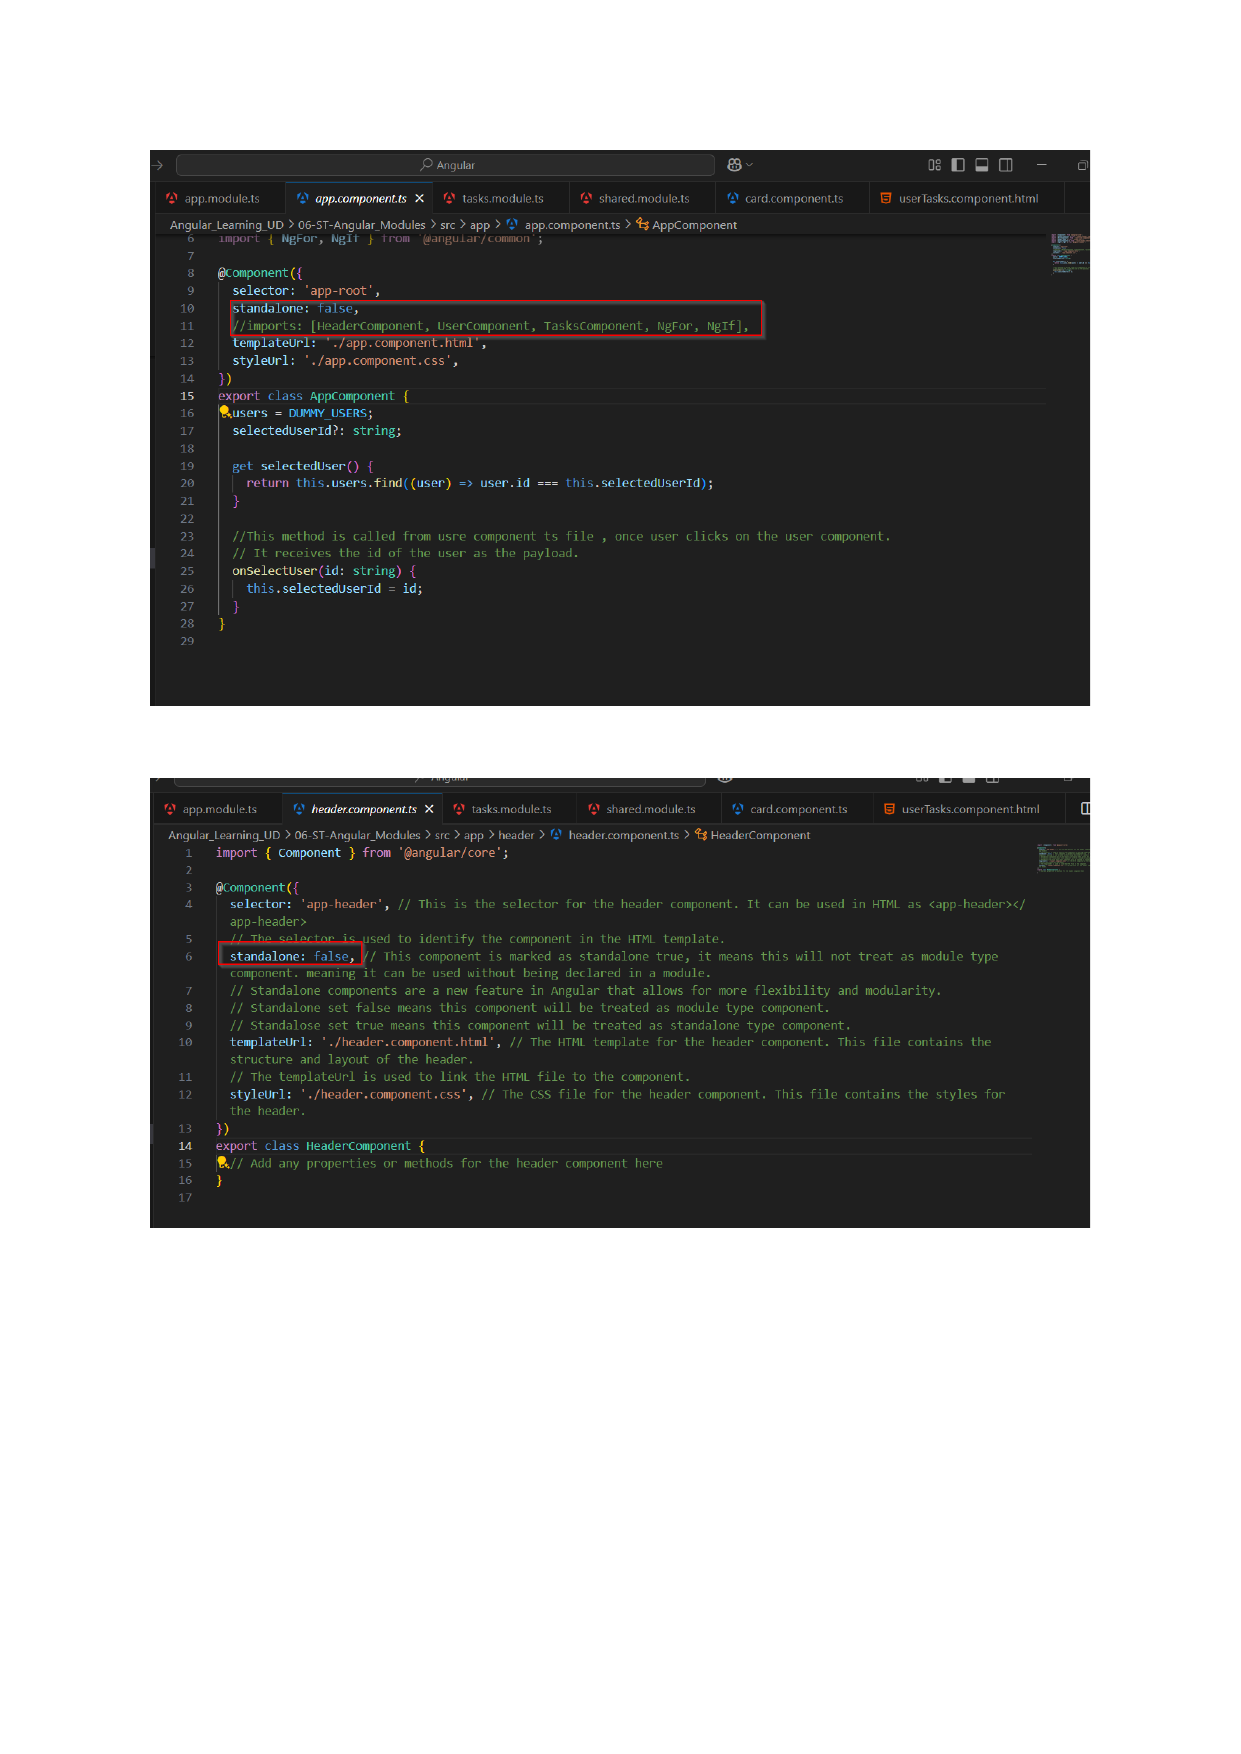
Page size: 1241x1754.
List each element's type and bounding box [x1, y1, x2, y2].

picture [150, 150, 1091, 706]
picture [150, 778, 1091, 1228]
